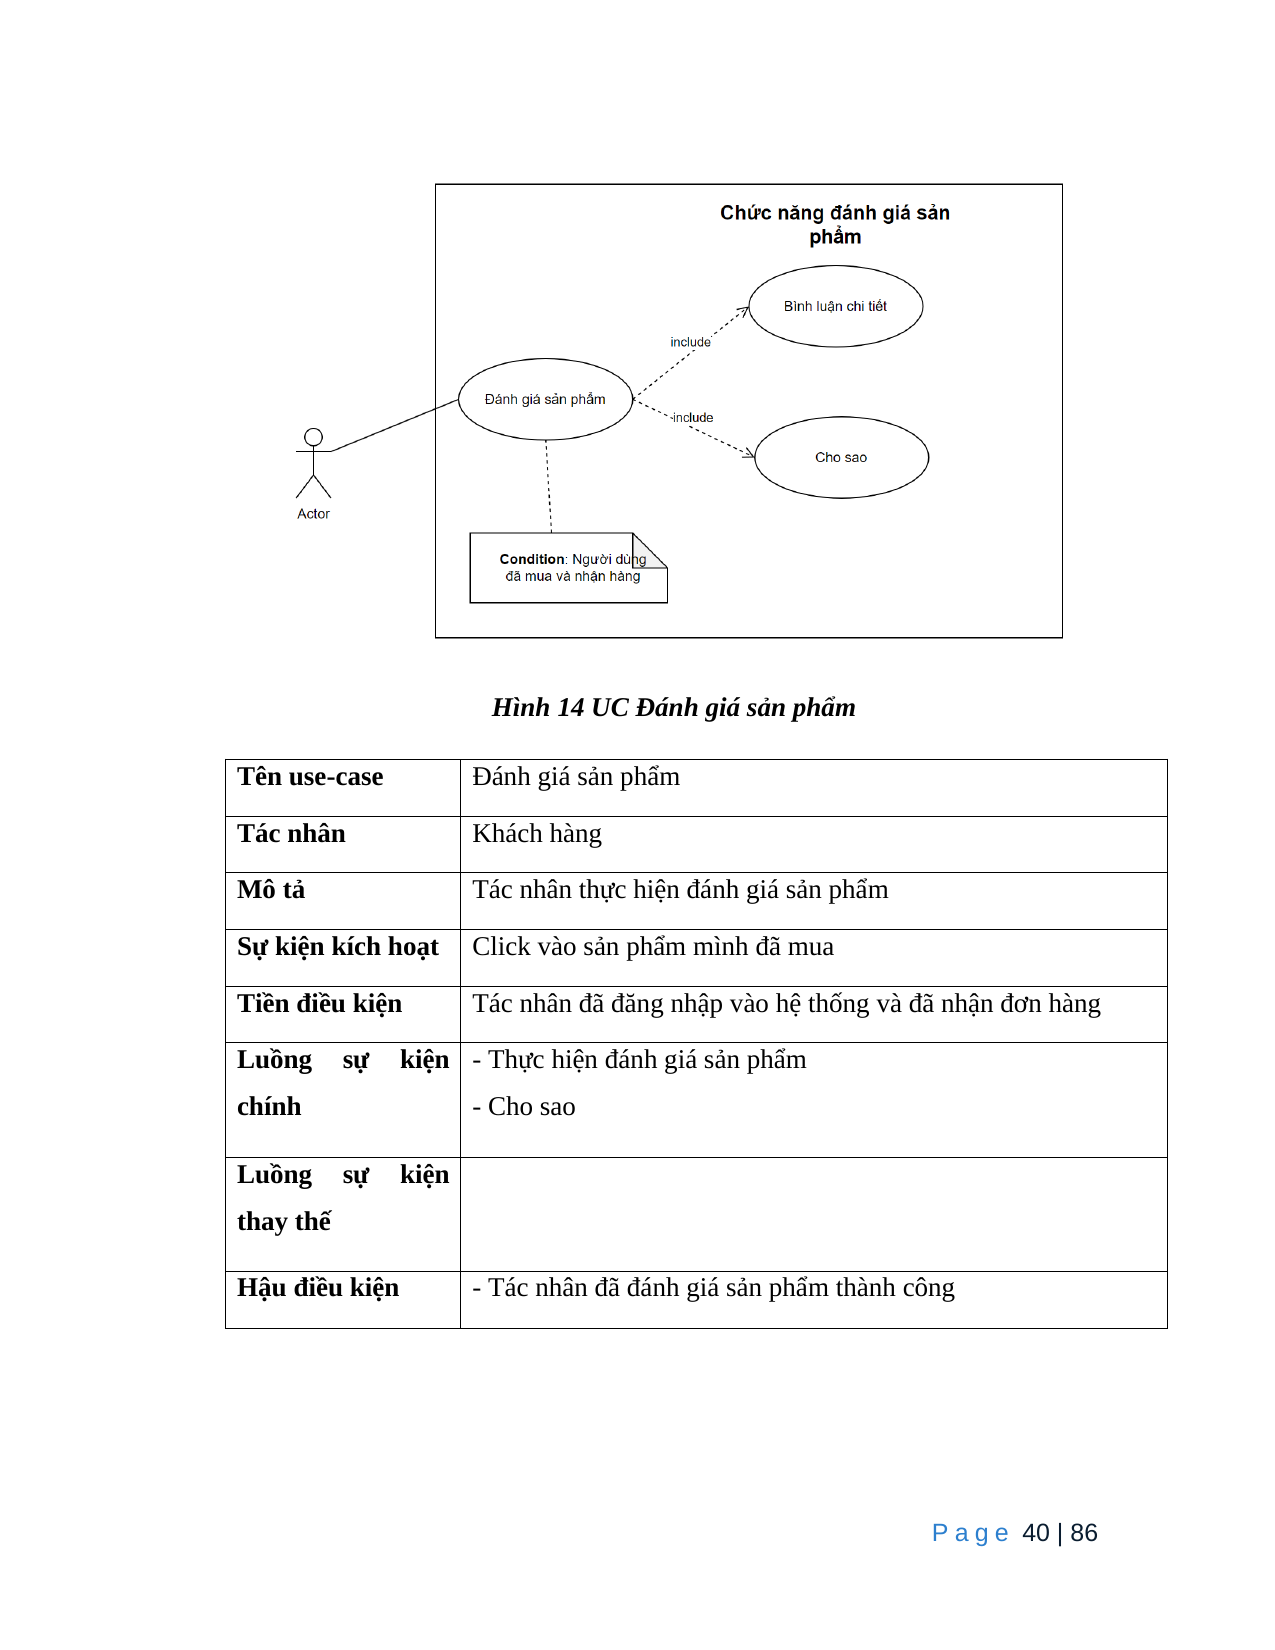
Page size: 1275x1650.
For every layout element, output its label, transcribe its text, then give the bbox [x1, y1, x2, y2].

table_header Tên use-case [226, 760, 460, 816]
table_cell Mô tả [226, 873, 460, 929]
table_header Đánh giá sản phẩm [461, 760, 1167, 816]
text Hình 14 UC Đánh giá sản phẩm [225, 691, 1125, 722]
table_cell - Thực hiện đánh giá sản phẩm - Cho sao [461, 1043, 1167, 1157]
table_cell Tiền điều kiện [226, 987, 460, 1042]
table_cell Luồng sự kiện thay thế [226, 1158, 460, 1271]
picture [225, 150, 1166, 677]
table_cell Tác nhân thực hiện đánh giá sản phẩm [461, 873, 1167, 929]
table_cell Tác nhân [226, 817, 460, 872]
table_cell Luồng sự kiện chính [226, 1043, 460, 1157]
table_cell [461, 1158, 1167, 1271]
table_cell - Tác nhân đã đánh giá sản phẩm thành công [461, 1272, 1167, 1328]
table_cell Tác nhân đã đăng nhập vào hệ thống và đã nhận đơn hàng [461, 987, 1167, 1042]
table_cell Click vào sản phẩm mình đã mua [461, 930, 1167, 986]
table_cell Khách hàng [461, 817, 1167, 872]
table_cell Sự kiện kích hoạt [226, 930, 460, 986]
table_cell Hậu điều kiện [226, 1272, 460, 1328]
